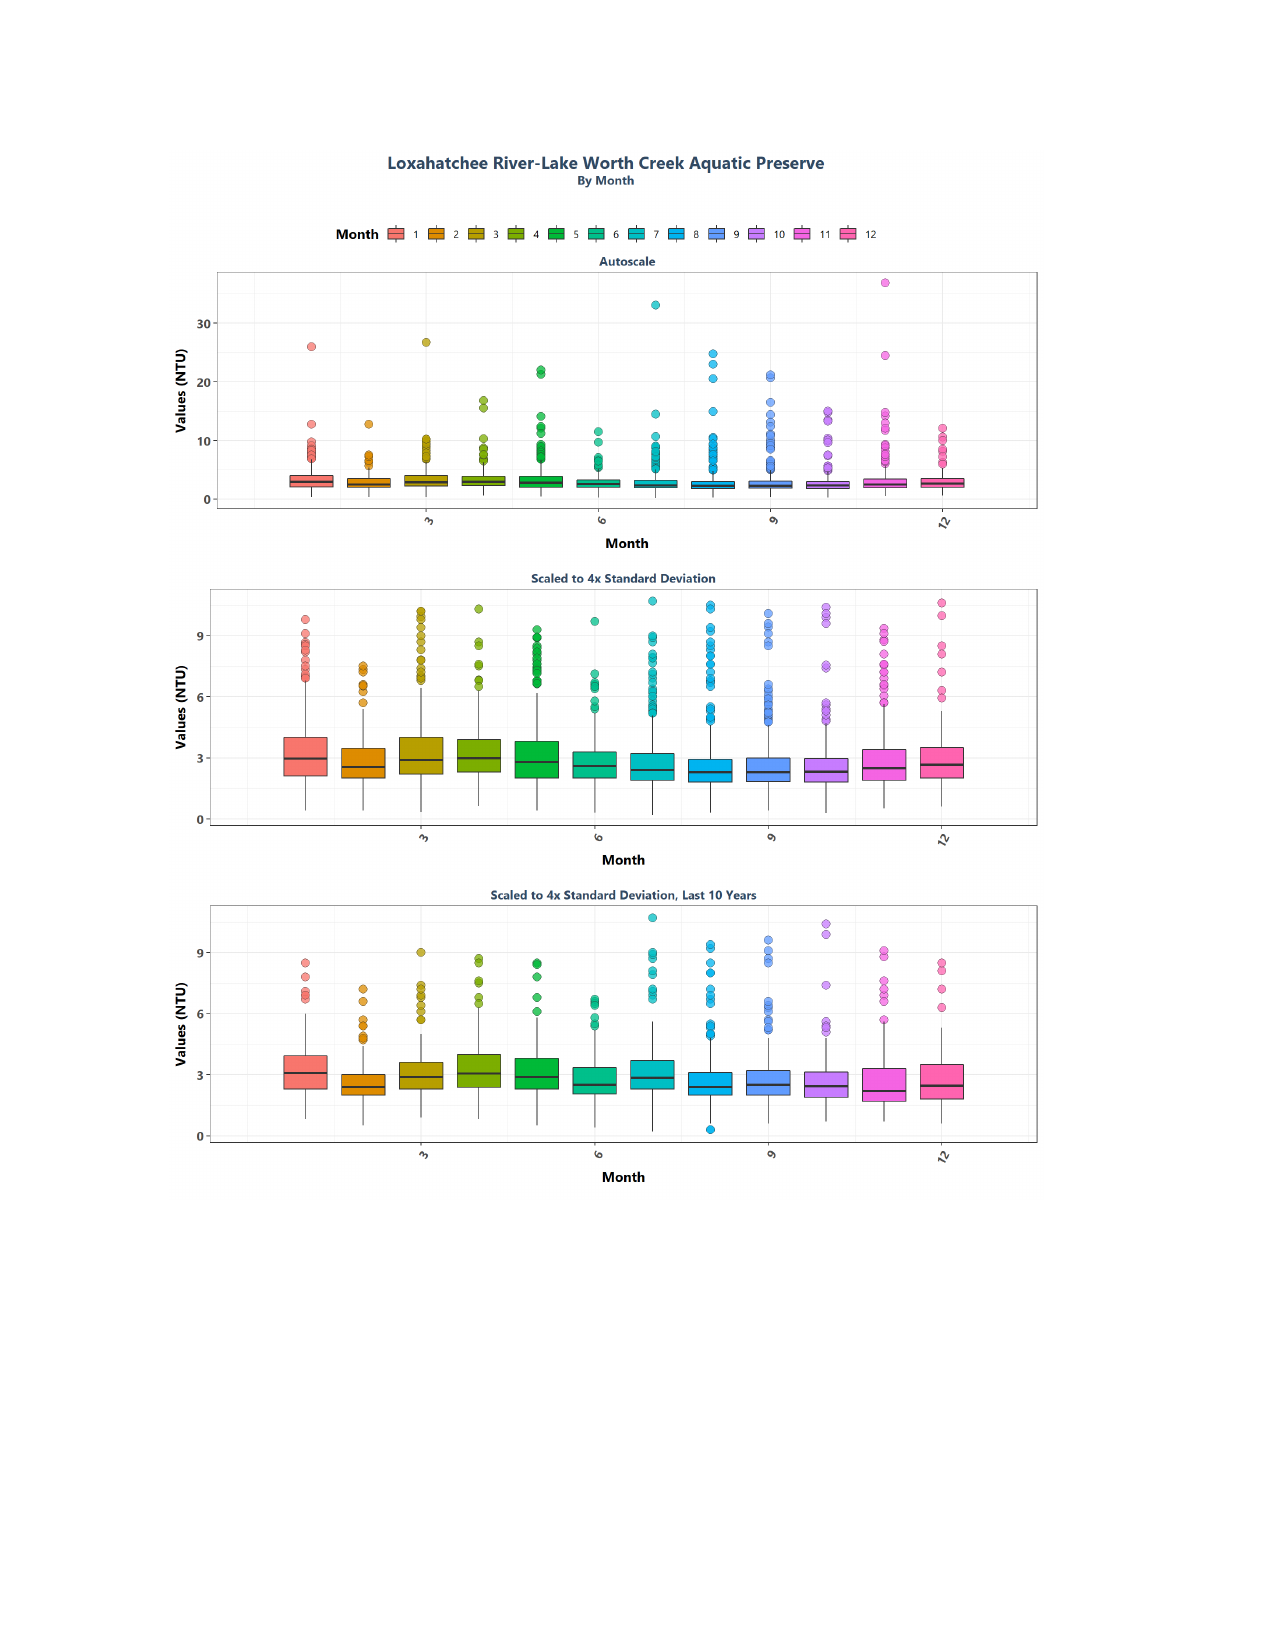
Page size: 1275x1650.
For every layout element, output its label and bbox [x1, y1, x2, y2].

picture [168, 150, 1044, 1200]
